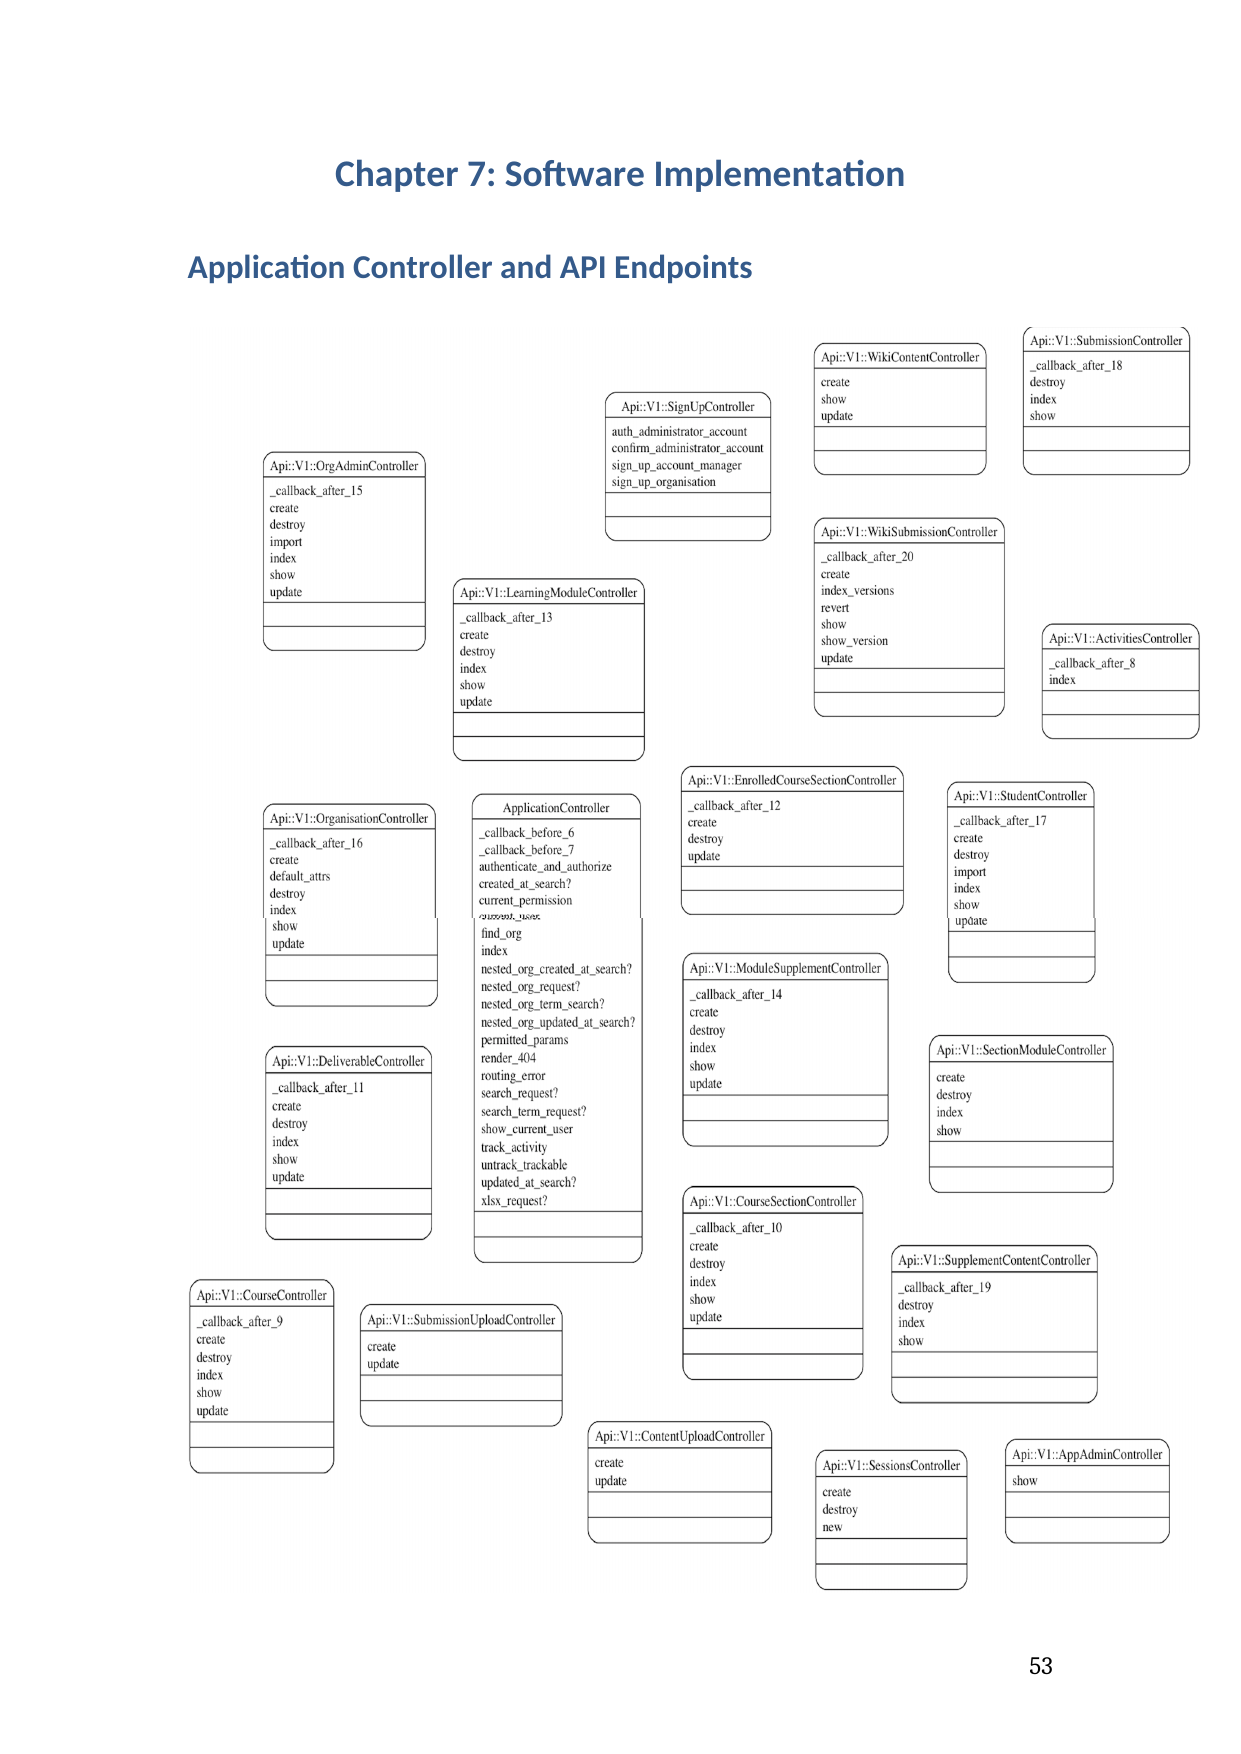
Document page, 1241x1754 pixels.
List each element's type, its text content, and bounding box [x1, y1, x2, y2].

subtitle Application Controller and API Endpoints [187, 246, 1053, 287]
picture [187, 327, 1201, 1593]
subtitle Chapter 7: Software Implementation [187, 150, 1053, 196]
